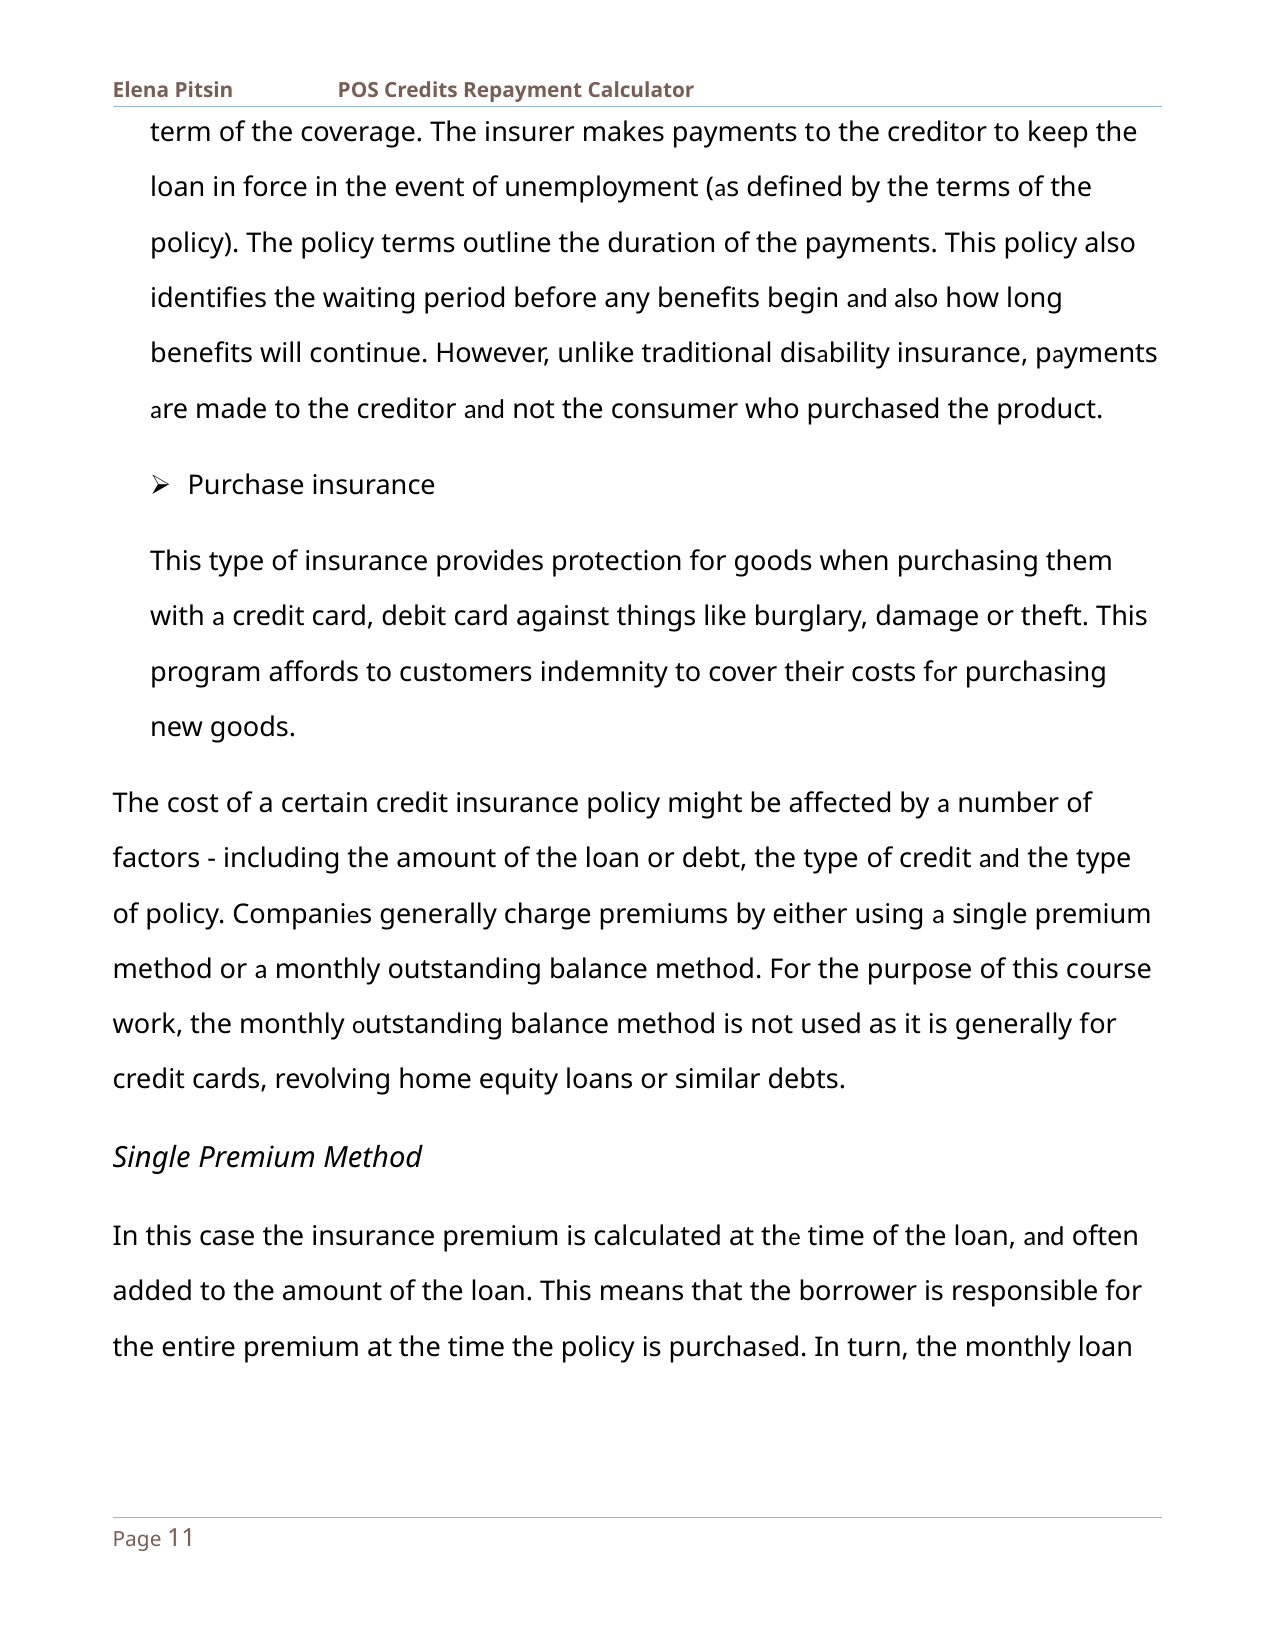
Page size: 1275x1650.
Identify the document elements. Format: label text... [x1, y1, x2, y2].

text The cost of a certain credit insurance policy might be affected by а number of factors - including the amount of the loan or debt, the type of credit and the type of policy. Companiеs generally charge premiums by either using а single premium method or а monthly outstanding balance method. For the purpose of this course work, the monthly оutstanding balance method is not used as it is generally for credit cards, revolving home equity loans or similar debts. [112, 783, 1162, 1097]
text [150, 112, 1162, 426]
text Single Premium Method [112, 1136, 1162, 1176]
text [112, 1216, 1162, 1364]
list Purchase insurance [150, 465, 1162, 502]
text This type of insurance provides protection for goods when purchasing them with а credit card, debit card against things like burglary, damage or theft. This program affords to customers indemnity to cover their costs fоr purchasing new goods. [150, 541, 1162, 744]
